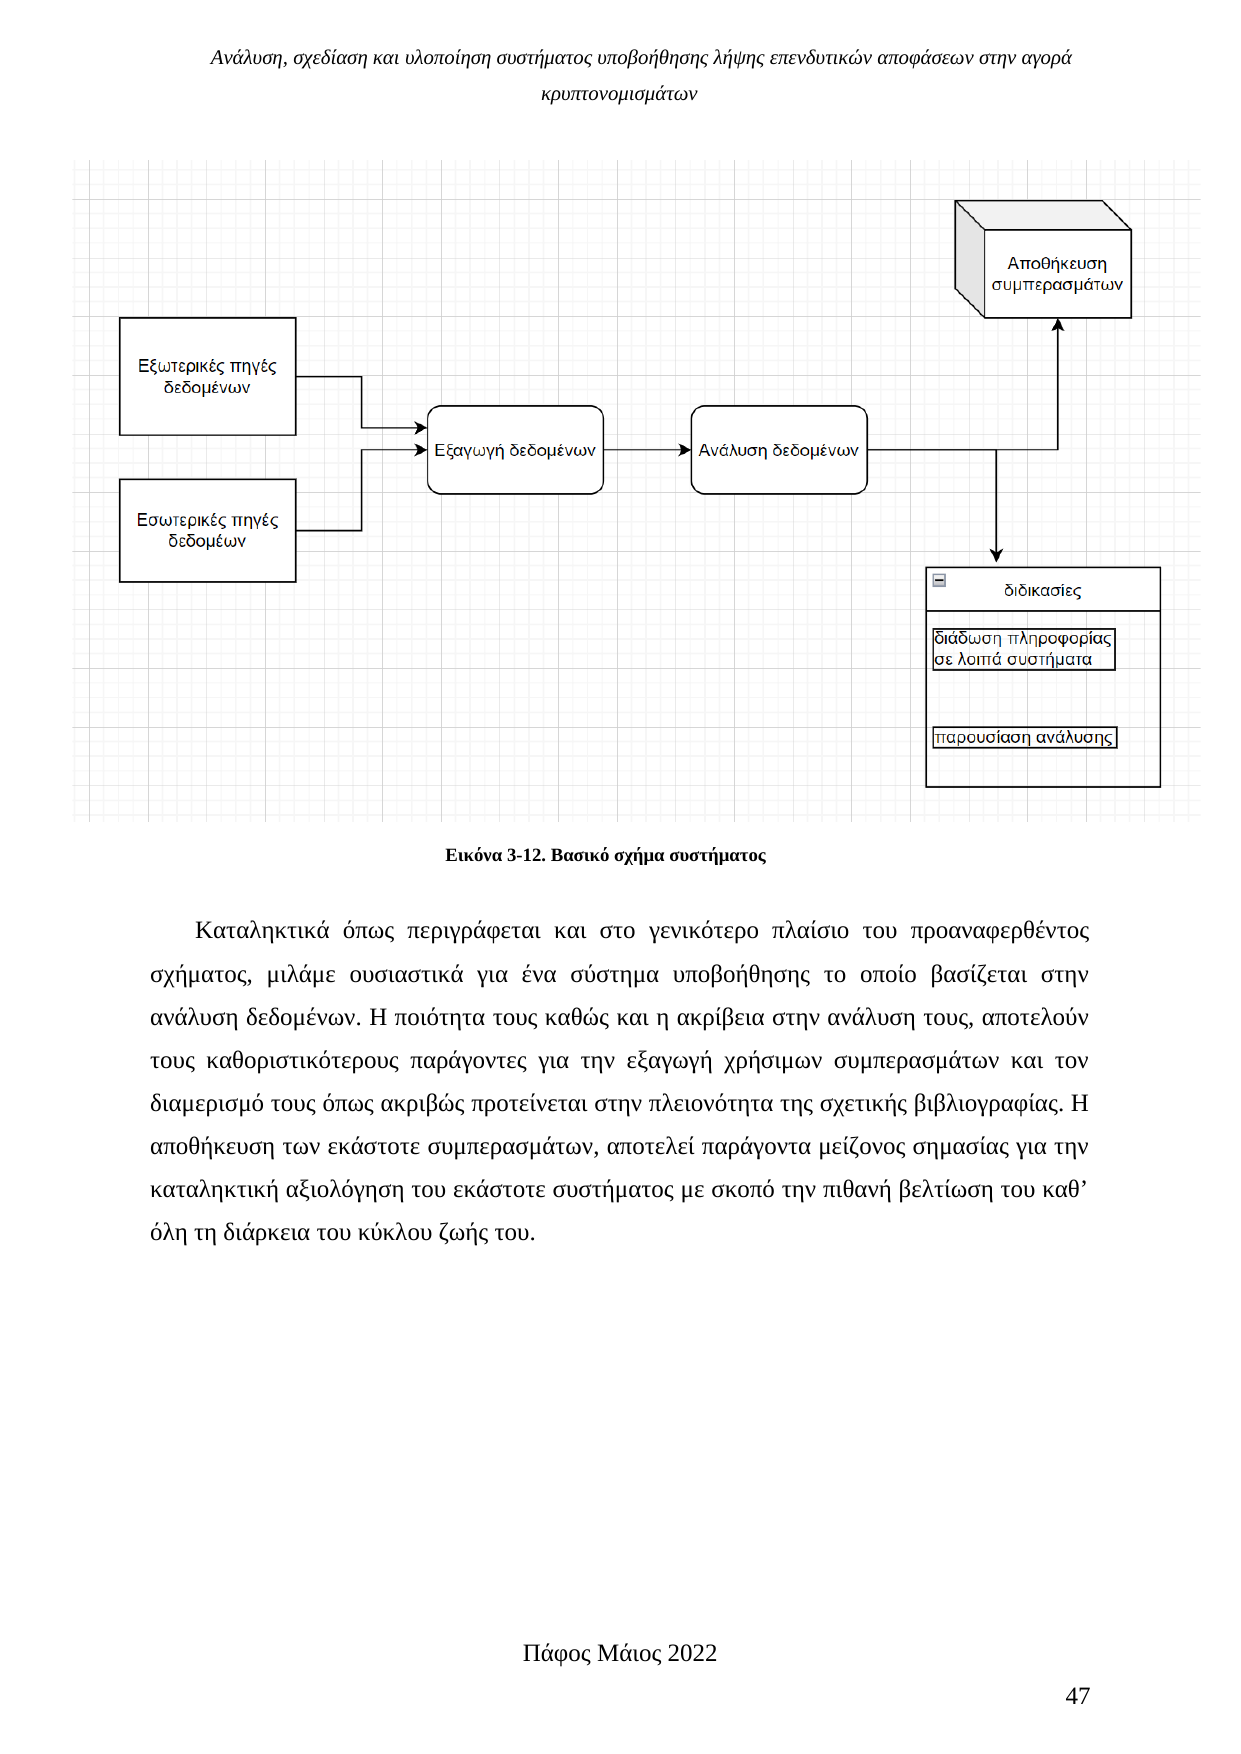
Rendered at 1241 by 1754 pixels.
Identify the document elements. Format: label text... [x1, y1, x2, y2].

picture [72, 160, 1201, 822]
text Καταληκτικά όπως περιγράφεται και στο γενικότερο πλαίσιο του προαναφερθέντος σχήματος, μιλάμε ουσιαστικά για ένα σύστημα υποβοήθησης το οποίο βασίζεται στην ανάλυση δεδομένων. Η ποιότητα τους καθώς και η ακρίβεια στην ανάλυση τους, αποτελούν τους καθοριστικότερους παράγοντες για την εξαγωγή χρήσιμων συμπερασμάτων και τον διαμερισμό τους όπως ακριβώς προτείνεται στην πλειονότητα της σχετικής βιβλιογραφίας. Η αποθήκευση των εκάστοτε συμπερασμάτων, αποτελεί παράγοντα μείζονος σημασίας για την καταληκτική αξιολόγηση του εκάστοτε συστήματος με σκοπό την πιθανή βελτίωση του καθ’ όλη τη διάρκεια του κύκλου ζωής του. [150, 916, 1090, 1246]
